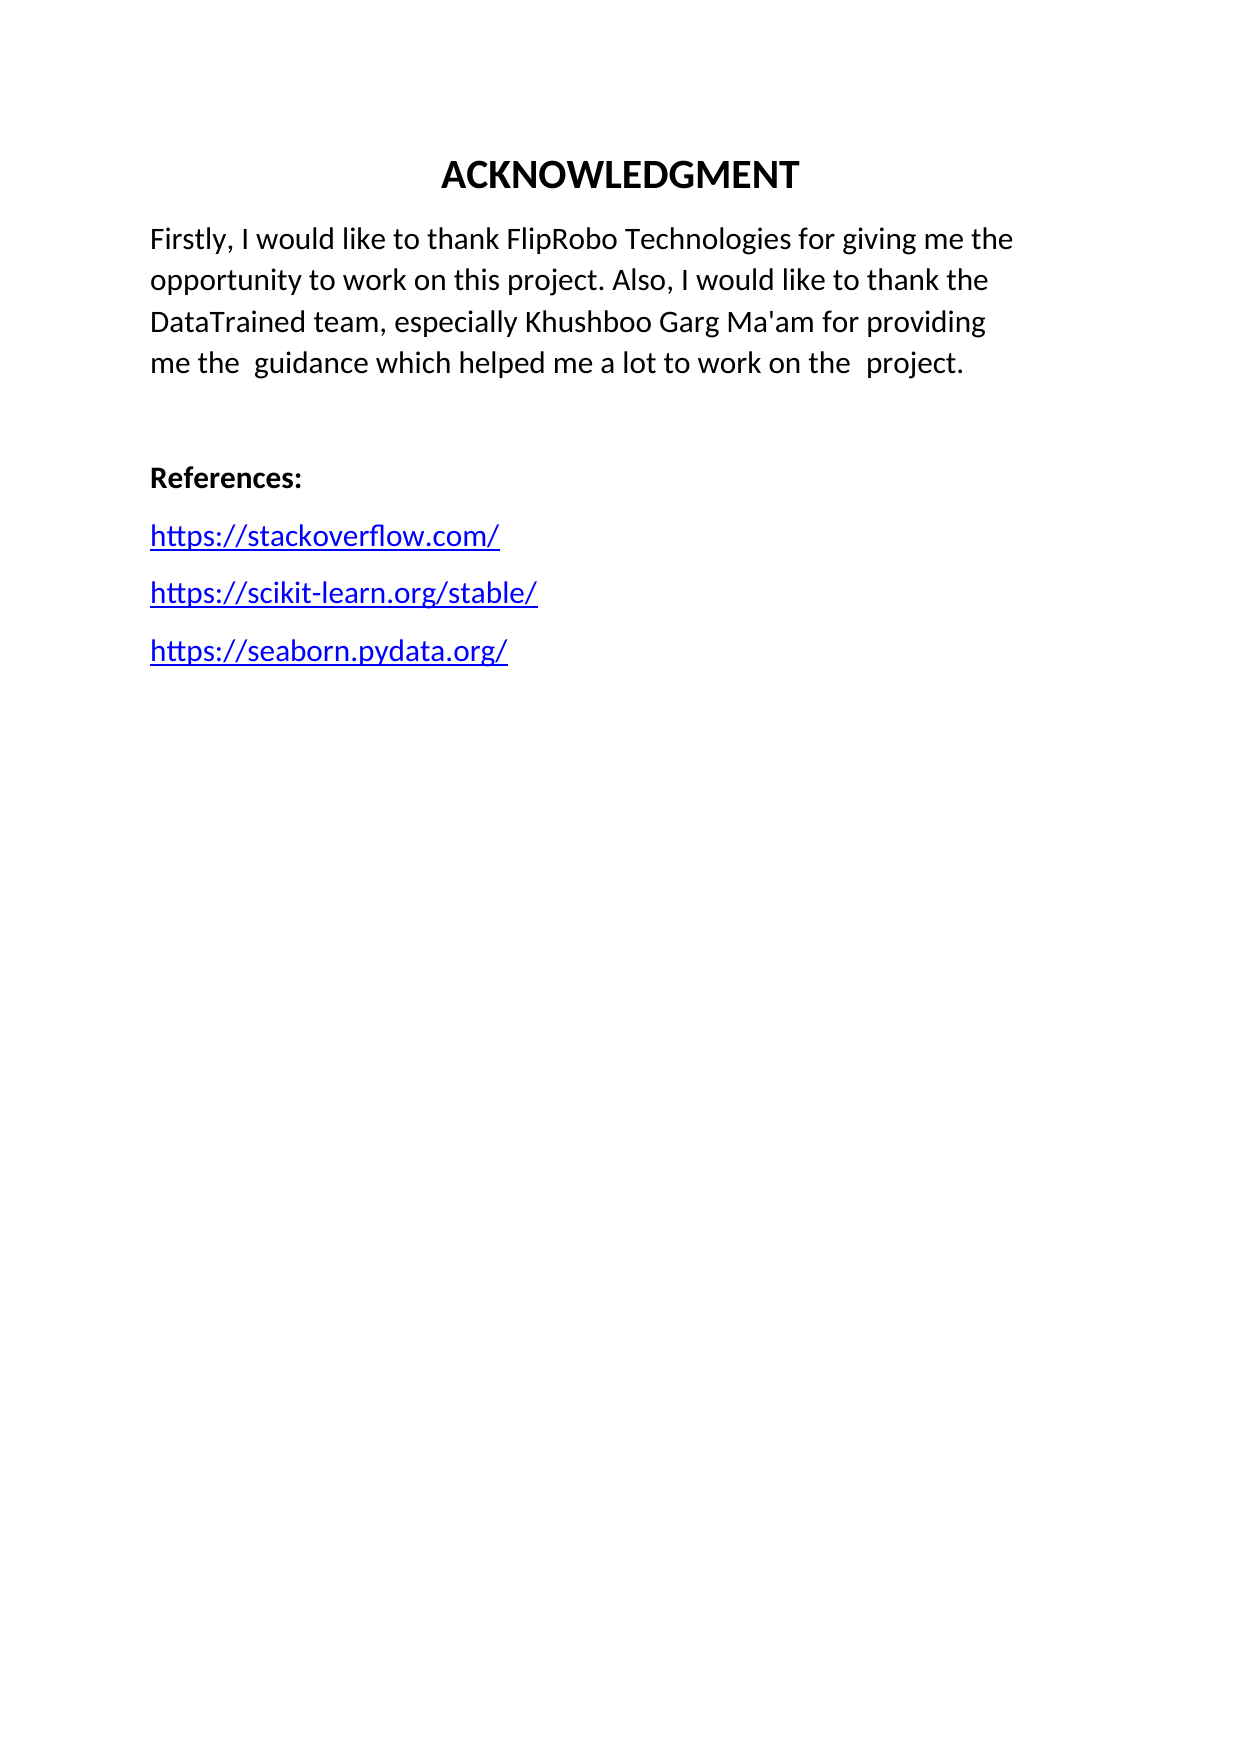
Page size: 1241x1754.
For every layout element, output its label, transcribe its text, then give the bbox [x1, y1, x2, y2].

text me the guidance which helped me a lot to work on the project. [150, 343, 1051, 381]
subtitle ACKNOWLEDGMENT [441, 148, 1221, 199]
text References: https://stackoverflow.com/ https://scikit-learn.org/stable/ https://seaborn.pydata.org/ [150, 458, 539, 669]
text Firstly, I would like to thank FlipRobo Technologies for giving me the opportunity to work on this project. Also, I would like to thank the DataTrained team, especially Khushboo Garg Ma'am for providing [150, 219, 1016, 340]
